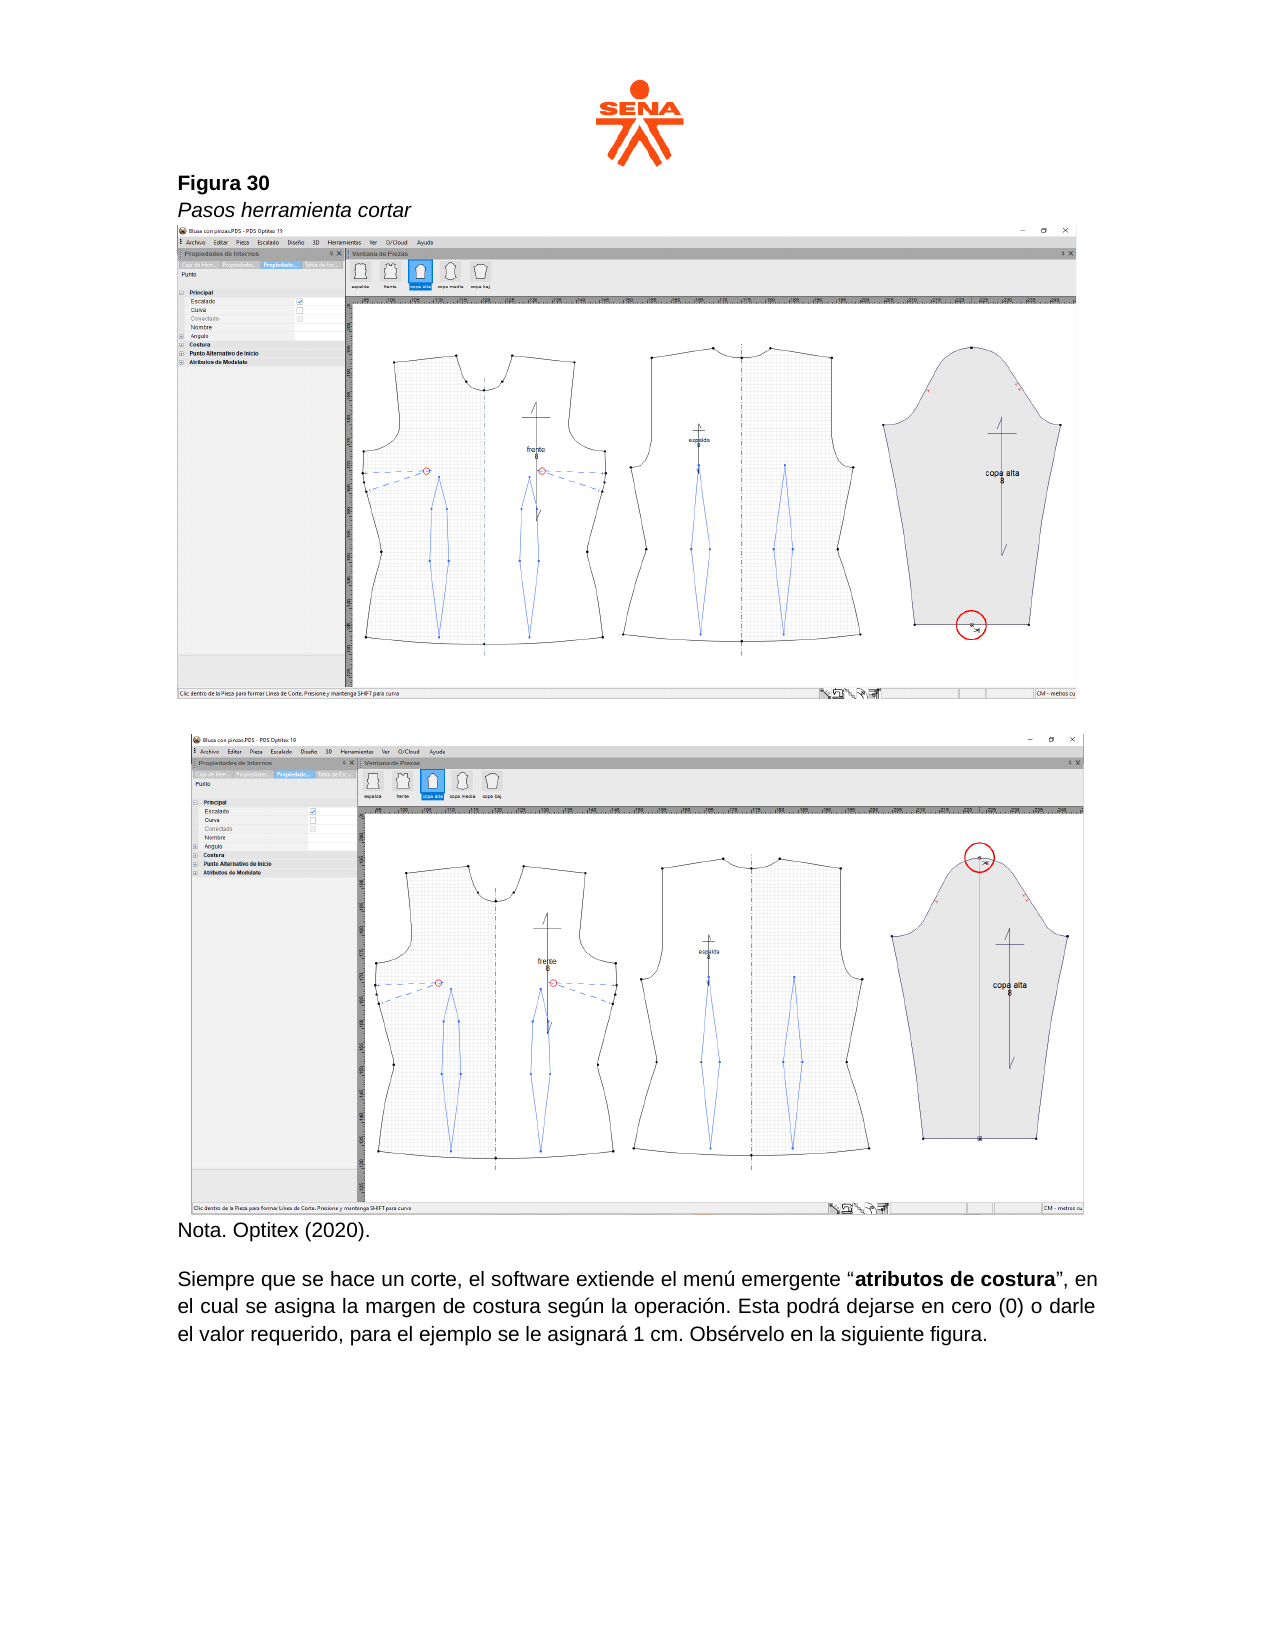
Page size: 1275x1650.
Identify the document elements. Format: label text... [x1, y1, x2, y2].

text Siempre que se hace un corte, el software extiende el menú emergente “atributos de costura”, en el cual se asigna la margen de costura según la operación. Esta podrá dejarse en cero (0) o darle el valor requerido, para el ejemplo se le asignará 1 cm. Obsérvelo en la siguiente figura. [177, 1266, 1098, 1345]
picture [191, 734, 1084, 1215]
picture [177, 225, 1077, 699]
picture [585, 76, 690, 171]
text Figura 30 [177, 170, 1098, 194]
text Nota. Optitex (2020). [177, 1218, 1098, 1242]
